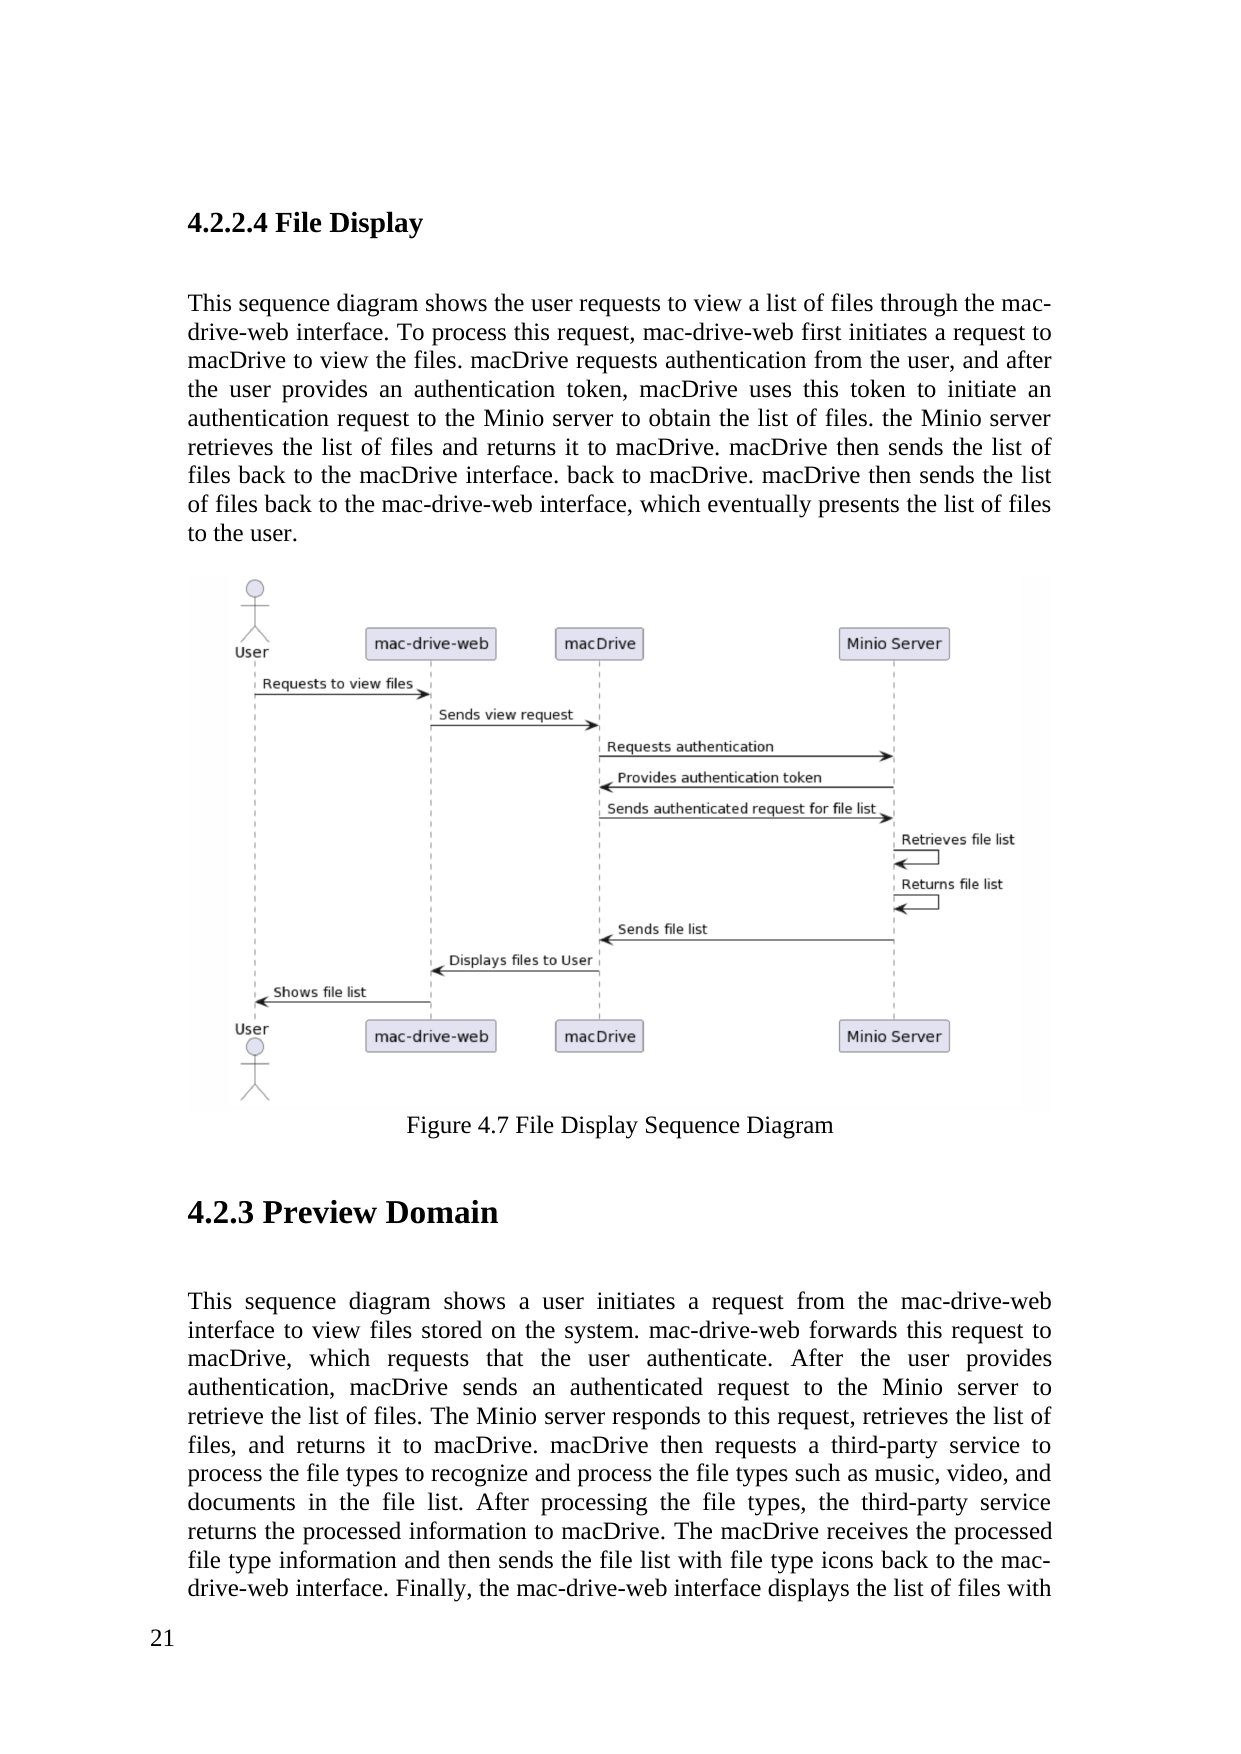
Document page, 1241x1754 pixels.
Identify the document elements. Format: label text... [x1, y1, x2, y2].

subtitle 4.2.2.4 File Display [187, 206, 1053, 239]
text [187, 1286, 1053, 1602]
subtitle 4.2.3 Preview Domain [187, 1193, 1053, 1231]
text Figure 4.7 File Display Sequence Diagram [187, 1110, 1053, 1139]
text This sequence diagram shows the user requests to view a list of files through the mac-drive-web interface. To process this request, mac-drive-web first initiates a request to macDrive to view the files. macDrive requests authentication from the user, and after the user provides an authentication token, macDrive uses this token to initiate an authentication request to the Minio server to obtain the list of files. the Minio server retrieves the list of files and returns it to macDrive. macDrive then sends the list of files back to the macDrive interface. back to macDrive. macDrive then sends the list of files back to the mac-drive-web interface, which eventually presents the list of files to the user. [187, 288, 1053, 547]
picture [187, 575, 1052, 1111]
